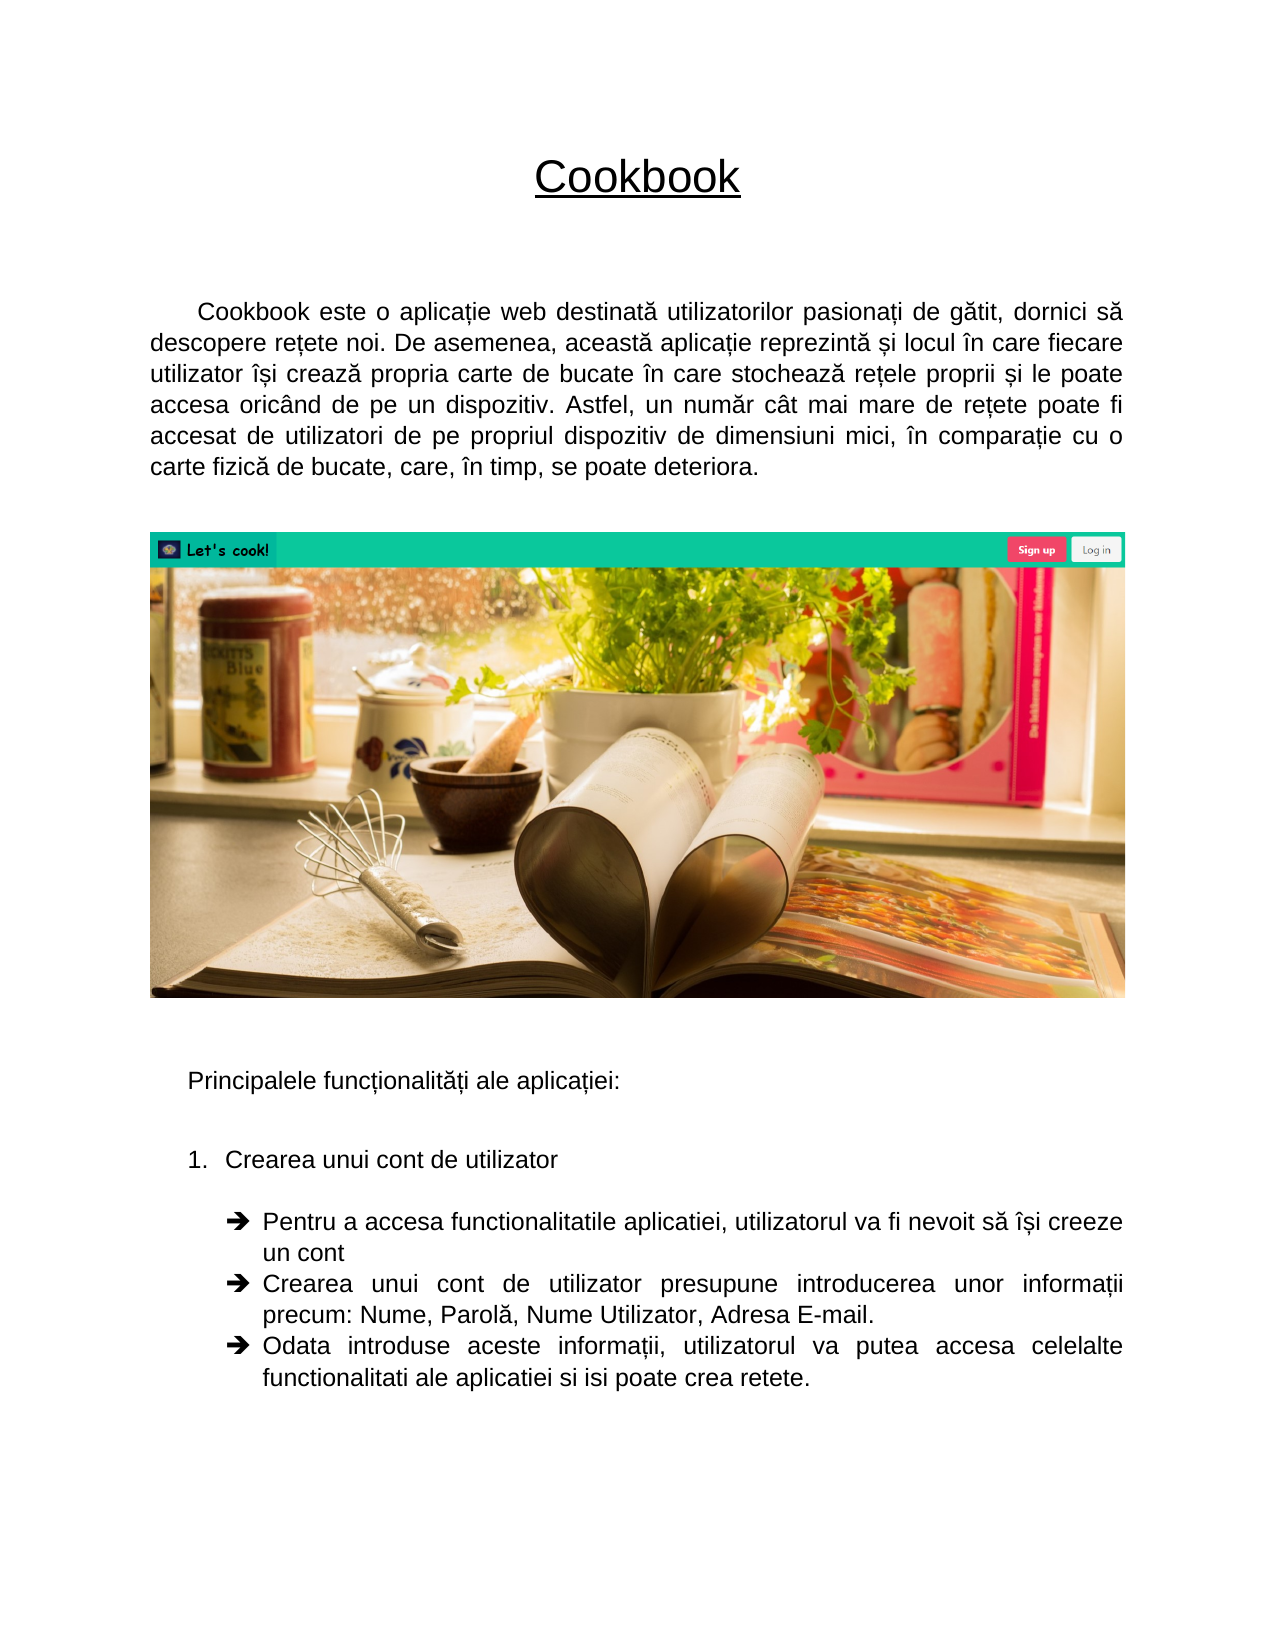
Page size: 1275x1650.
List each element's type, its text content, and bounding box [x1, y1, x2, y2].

text Cookbook este o aplicație web destinată utilizatorilor pasionați de gătit, dornici să descopere rețete noi. De asemenea, această aplicație reprezintă și locul în care fiecare utilizator își crează propria carte de bucate în care stochează rețele proprii și le poate accesa oricând de pe un dispozitiv. Astfel, un număr cât mai mare de rețete poate fi accesat de utilizatori de pe propriul dispozitiv de dimensiuni mici, în comparație cu o carte fizică de bucate, care, în timp, se poate deteriora. [150, 297, 1125, 481]
list Crearea unui cont de utilizator [187, 1145, 1125, 1174]
text Cookbook [150, 150, 1125, 203]
list Pentru a accesa functionalitatile aplicatiei, utilizatorul va fi nevoit să își creeze un cont [225, 1207, 1125, 1267]
list Odata introduse aceste informații, utilizatorul va putea accesa celelalte functionalitati ale aplicatiei si isi poate crea retete. [225, 1331, 1125, 1391]
list Crearea unui cont de utilizator presupune introducerea unor informații precum: Nume, Parolă, Nume Utilizator, Adresa E-mail. [225, 1269, 1125, 1329]
text Principalele funcționalități ale aplicației: [150, 1066, 1125, 1095]
picture [150, 532, 1125, 998]
